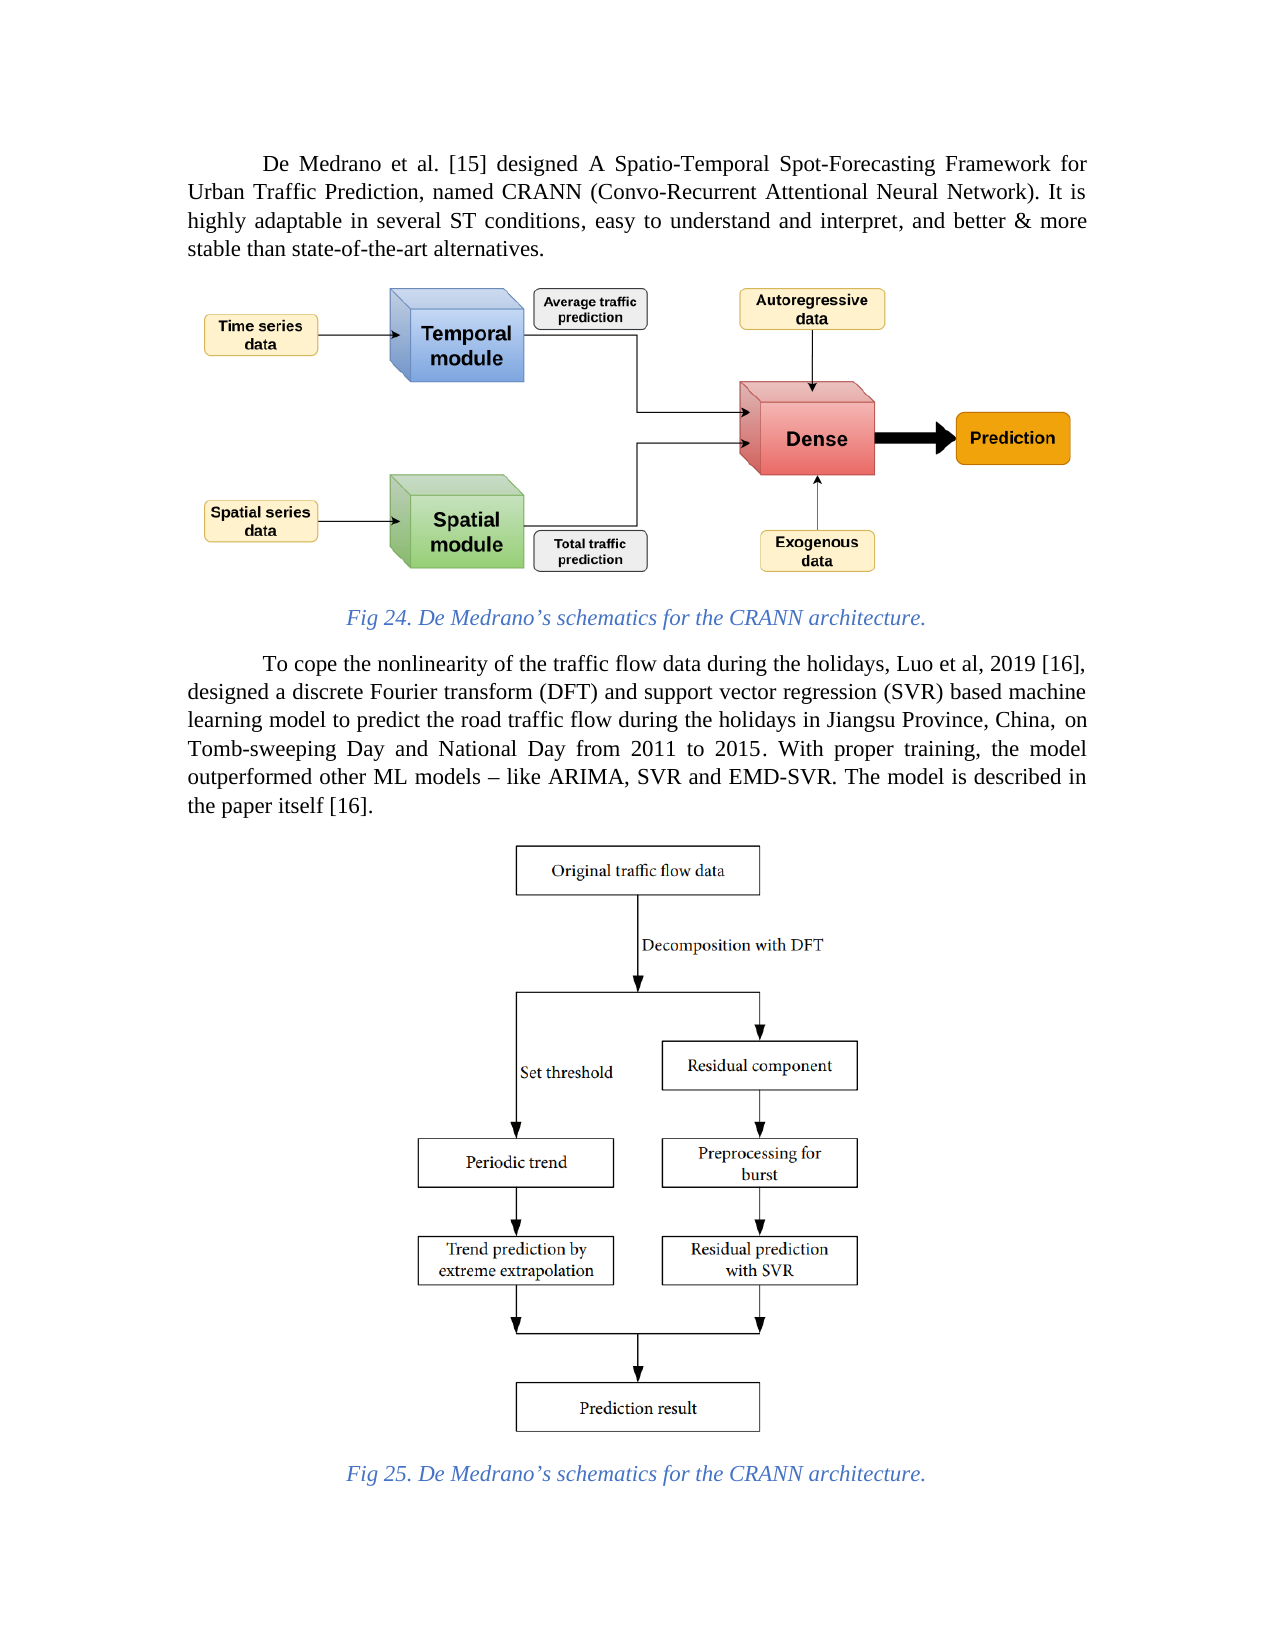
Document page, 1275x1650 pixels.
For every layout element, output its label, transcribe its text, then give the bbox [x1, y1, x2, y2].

text De Medrano et al. [15] designed A Spatio-Temporal Spot-Forecasting Framework for Urban Traffic Prediction, named CRANN (Convo-Recurrent Attentional Neural Network). It is highly adaptable in several ST conditions, easy to understand and interpret, and better & more stable than state-of-the-art alternatives. [187, 150, 1087, 262]
text Fig 24. De Medrano’s schematics for the CRANN architecture. [187, 604, 1087, 631]
picture [411, 836, 864, 1442]
text To cope the nonlinearity of the traffic flow data during the holidays, Luo et al, 2019 [16], designed a discrete Fourier transform (DFT) and support vector regression (SVR) based machine learning model to predict the road traffic flow during the holidays in Jiangsu Province, China, on Tomb-sweeping Day and National Day from 2011 to 2015. With proper training, the model outperformed other ML models – like ARIMA, SVR and EMD-SVR. The model is described in the paper itself [16]. [187, 649, 1087, 818]
picture [196, 280, 1079, 586]
text Fig 25. De Medrano’s schematics for the CRANN architecture. [187, 1460, 1087, 1487]
